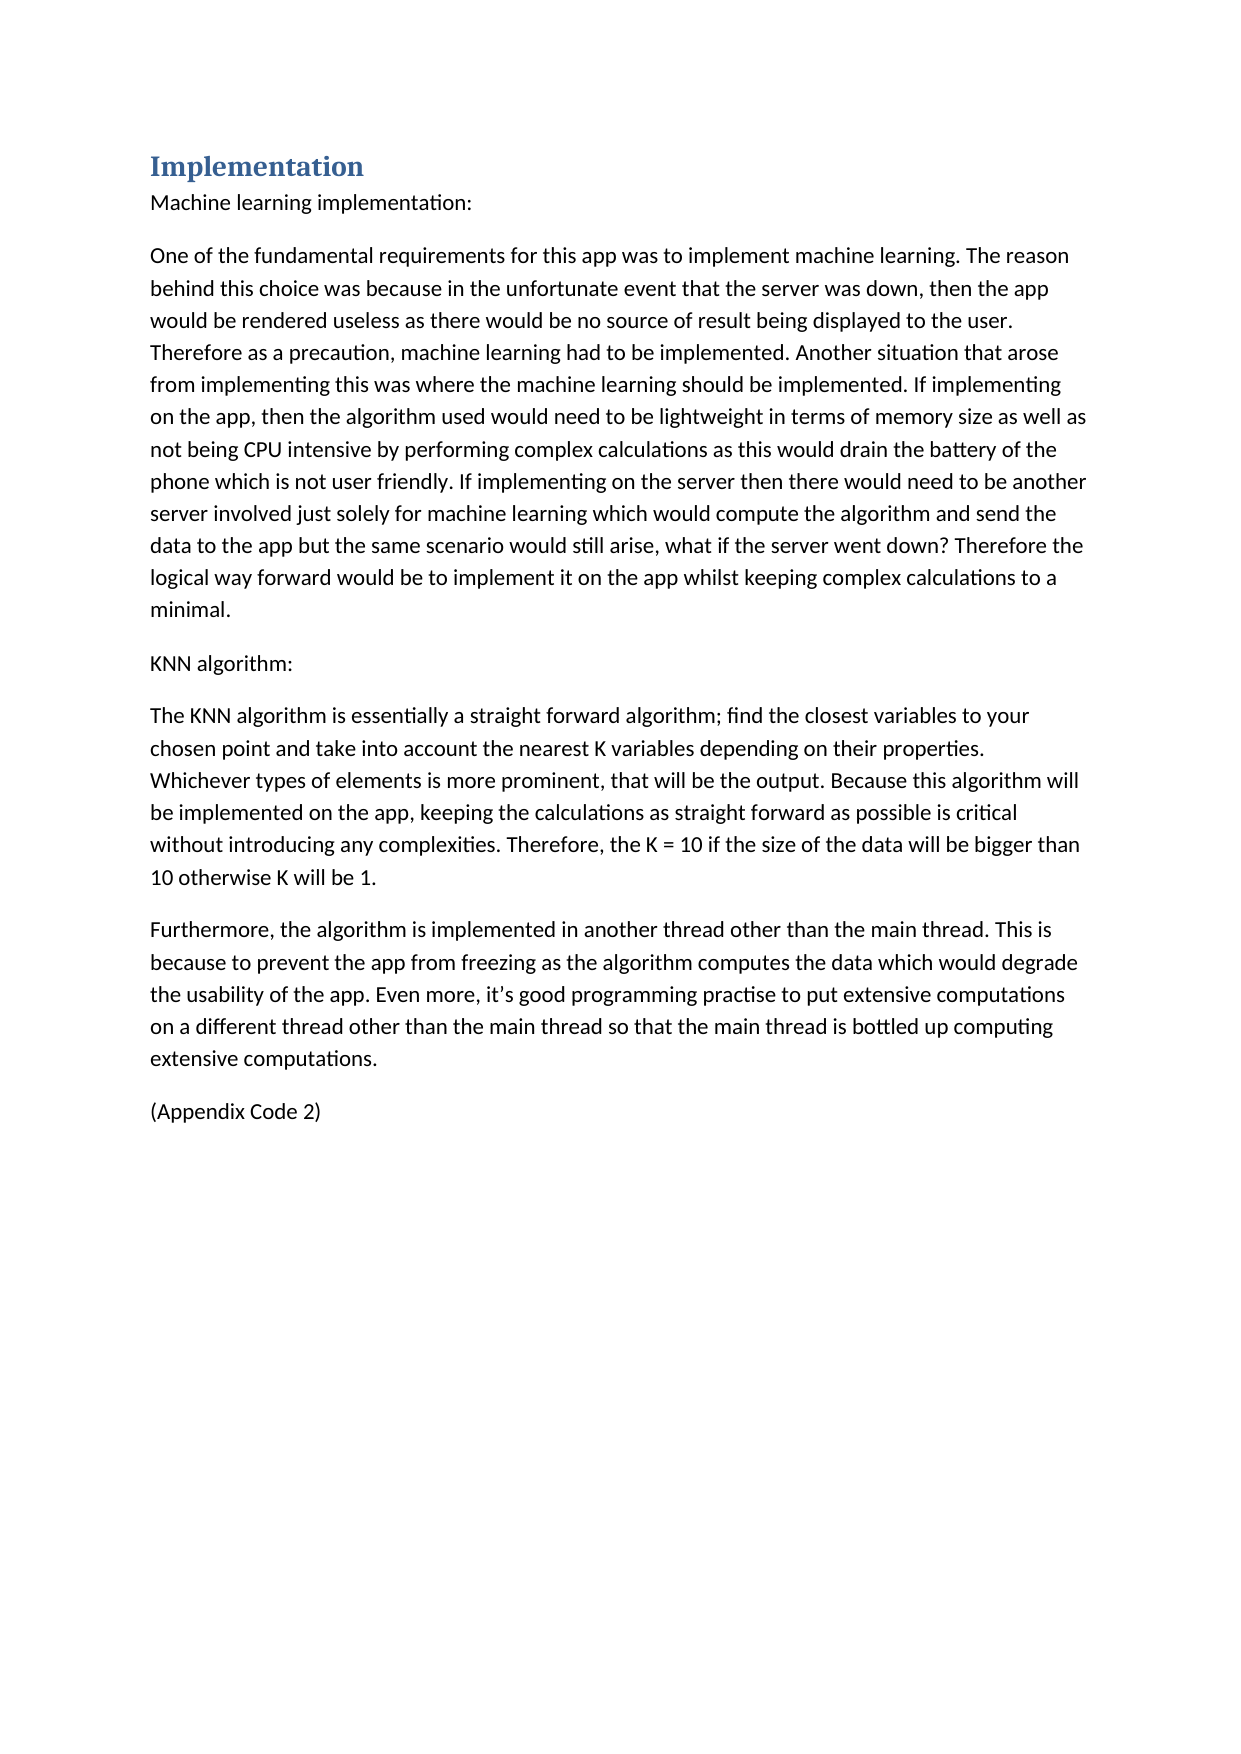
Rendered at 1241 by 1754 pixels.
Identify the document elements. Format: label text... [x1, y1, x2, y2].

text One of the fundamental requirements for this app was to implement machine learning. The reason behind this choice was because in the unfortunate event that the server was down, then the app would be rendered useless as there would be no source of result being displayed to the user. Therefore as a precaution, machine learning had to be implemented. Another situation that arose from implementing this was where the machine learning should be implemented. If implementing on the app, then the algorithm used would need to be lightweight in terms of memory size as well as not being CPU intensive by performing complex calculations as this would drain the battery of the phone which is not user friendly. If implementing on the server then there would need to be another server involved just solely for machine learning which would compute the algorithm and send the data to the app but the same scenario would still arise, what if the server went down? Therefore the logical way forward would be to implement it on the app whilst keeping complex calculations to a minimal. [150, 242, 1090, 624]
subtitle Implementation [150, 150, 1090, 183]
text Furthermore, the algorithm is implemented in another thread other than the main thread. This is because to prevent the app from freezing as the algorithm computes the data which would degrade the usability of the app. Even more, it’s good programming practise to put extensive computations on a different thread other than the main thread so that the main thread is bottled up computing extensive computations. [150, 916, 1090, 1072]
text The KNN algorithm is essentially a straight forward algorithm; find the closest variables to your chosen point and take into account the nearest K variables depending on their properties. Whichever types of elements is more prominent, that will be the output. Because this algorithm will be implemented on the app, keeping the calculations as straight forward as possible is critical without introducing any complexities. Therefore, the K = 10 if the size of the data will be bigger than 10 otherwise K will be 1. [150, 702, 1090, 891]
text Machine learning implementation: [150, 188, 1090, 217]
text KNN algorithm: [150, 649, 1090, 677]
text (Appendix Code 2) [150, 1097, 1090, 1125]
